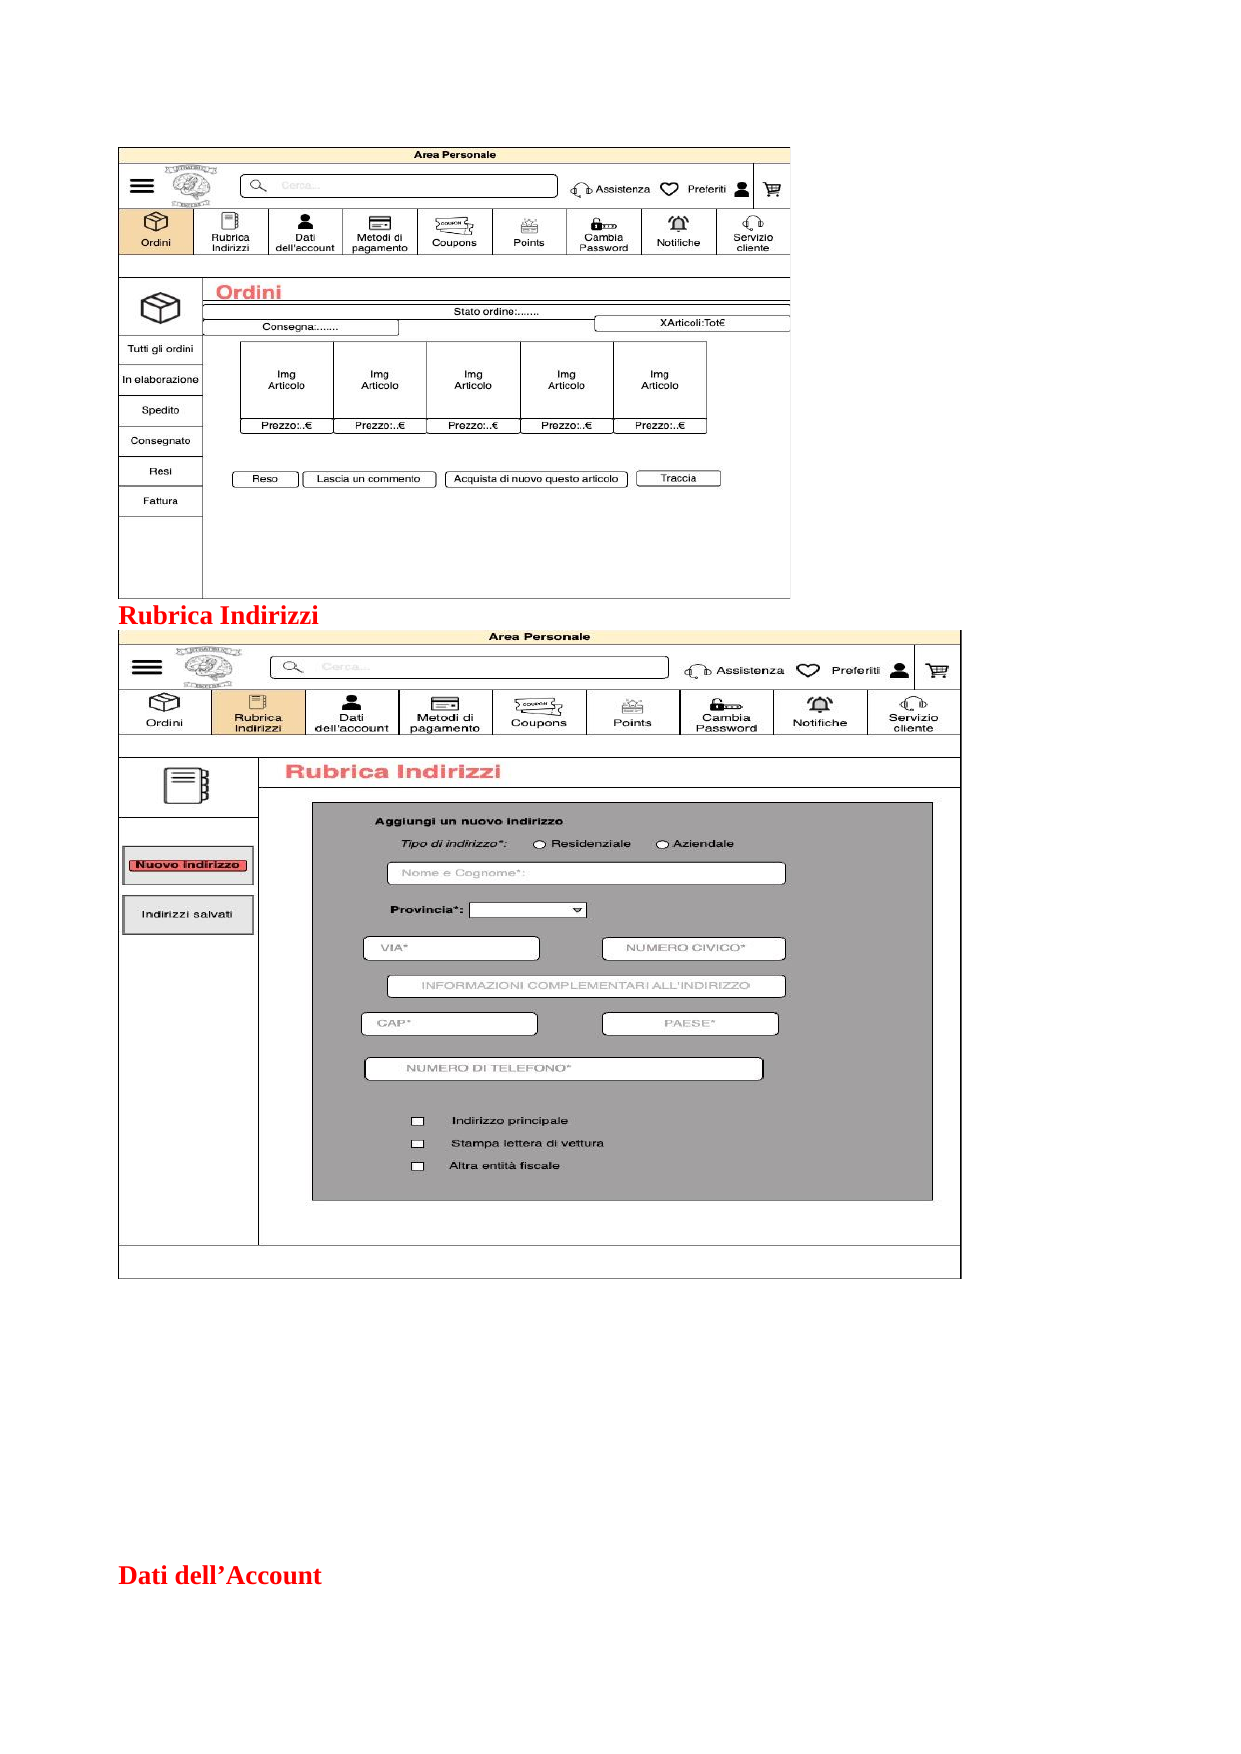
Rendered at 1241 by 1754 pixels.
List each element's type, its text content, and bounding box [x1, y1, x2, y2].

text Rubrica Indirizzi [118, 599, 1122, 630]
picture [118, 630, 962, 1279]
picture [118, 147, 790, 599]
text Dati dell’Account [118, 1559, 1122, 1591]
